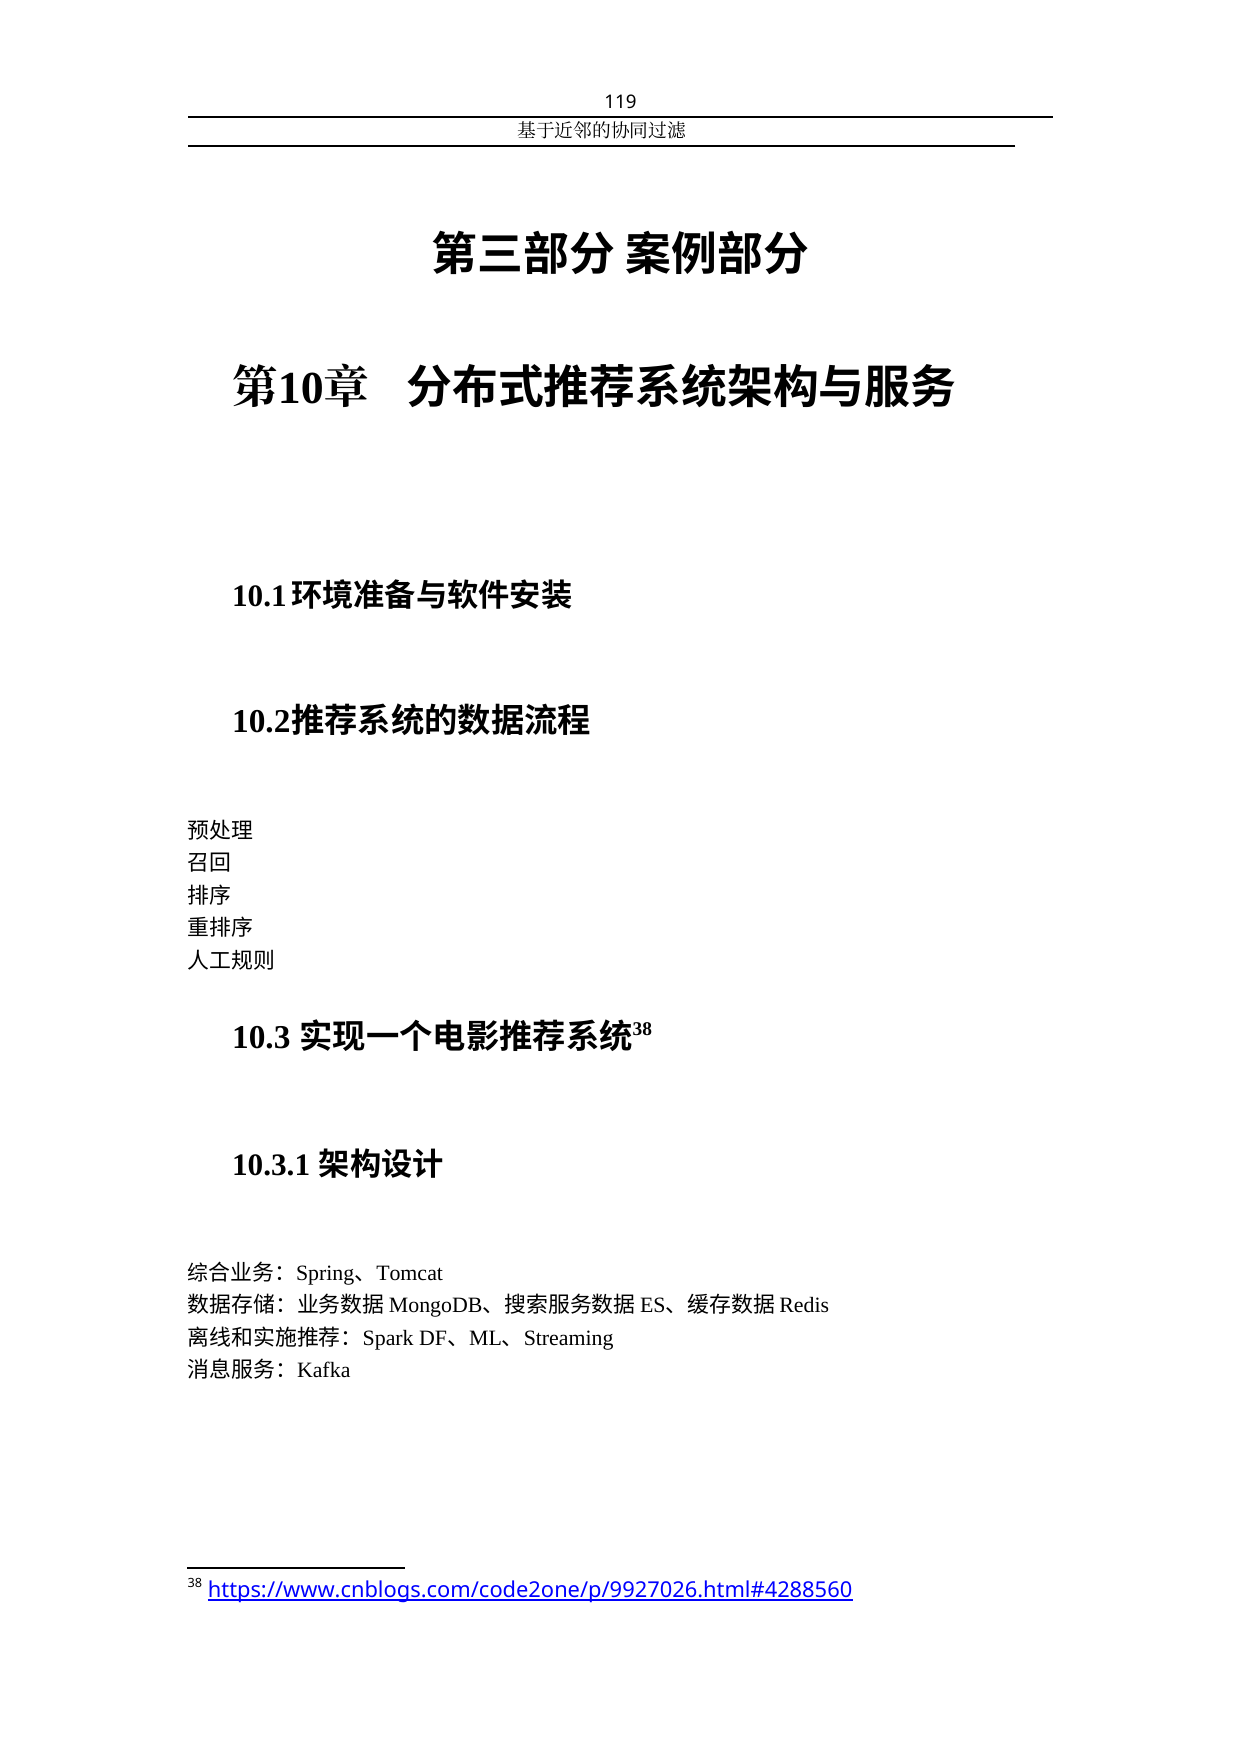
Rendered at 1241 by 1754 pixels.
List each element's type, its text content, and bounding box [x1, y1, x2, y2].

subtitle 推荐系统的数据流程 [232, 685, 1053, 750]
text 预处理 [187, 812, 1053, 845]
text 人工规则 [187, 942, 1053, 975]
text 数据存储：业务数据MongoDB、搜索服务数据ES、缓存数据Redis [187, 1287, 1053, 1319]
subtitle 环境准备与软件安装 [232, 560, 1053, 625]
subtitle 分布式推荐系统架构与服务 [232, 335, 1053, 432]
title 第三部分 案例部分 [187, 202, 1053, 299]
text 离线和实施推荐：Spark DF、ML、Streaming [187, 1319, 1053, 1352]
text 消息服务：Kafka [187, 1352, 1053, 1384]
text 重排序 [187, 910, 1053, 942]
subtitle 实现一个电影推荐系统 [232, 1002, 1053, 1067]
text 召回 [187, 845, 1053, 877]
text 综合业务：Spring、Tomcat [187, 1254, 1053, 1287]
text 排序 [187, 877, 1053, 910]
subtitle 架构设计 [232, 1129, 1053, 1194]
